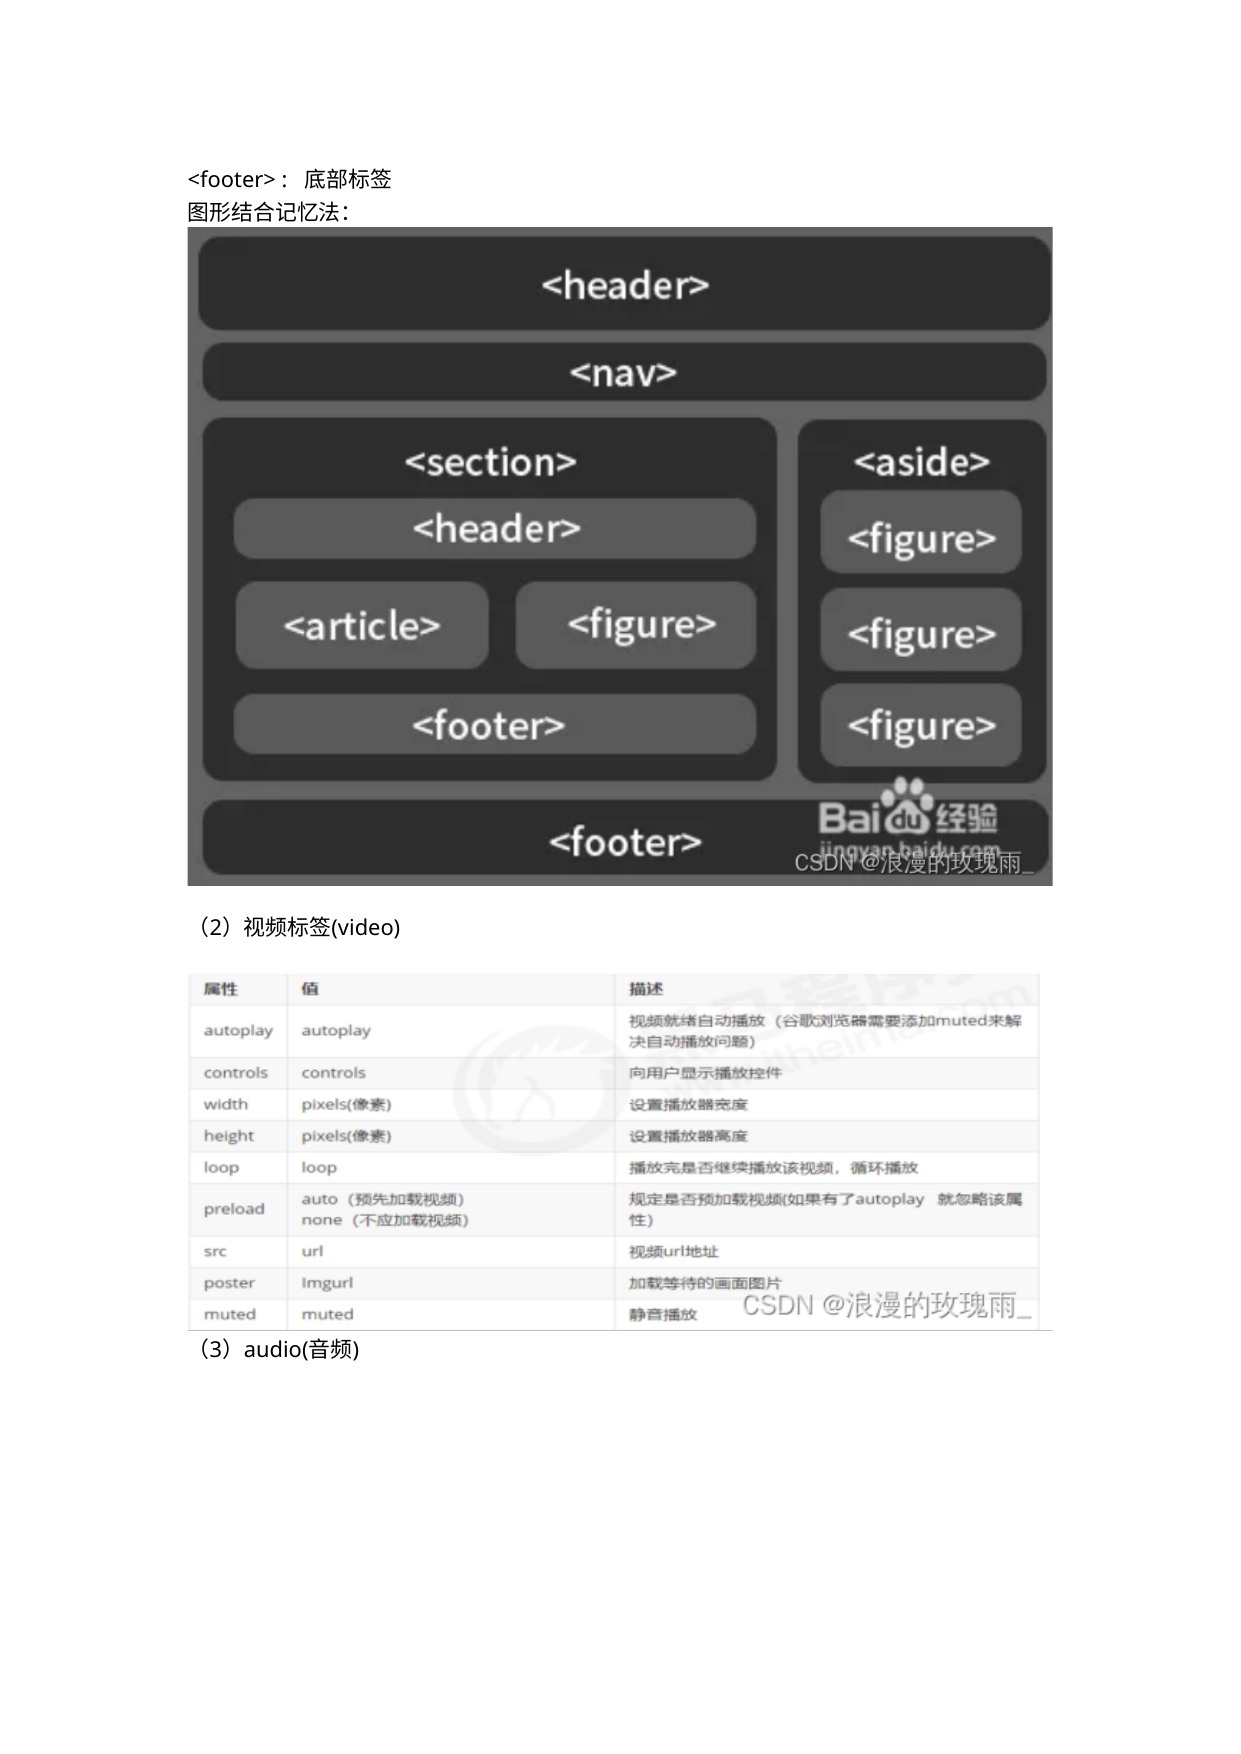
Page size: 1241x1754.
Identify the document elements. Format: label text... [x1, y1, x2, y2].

picture [187, 227, 1053, 886]
text 图形结合记忆法： [187, 194, 1053, 227]
text <footer> : 底部标签 [187, 162, 1053, 194]
text （3）audio(音频) [187, 1332, 1053, 1364]
picture [187, 974, 1053, 1332]
text （2）视频标签(video) [187, 886, 1053, 942]
